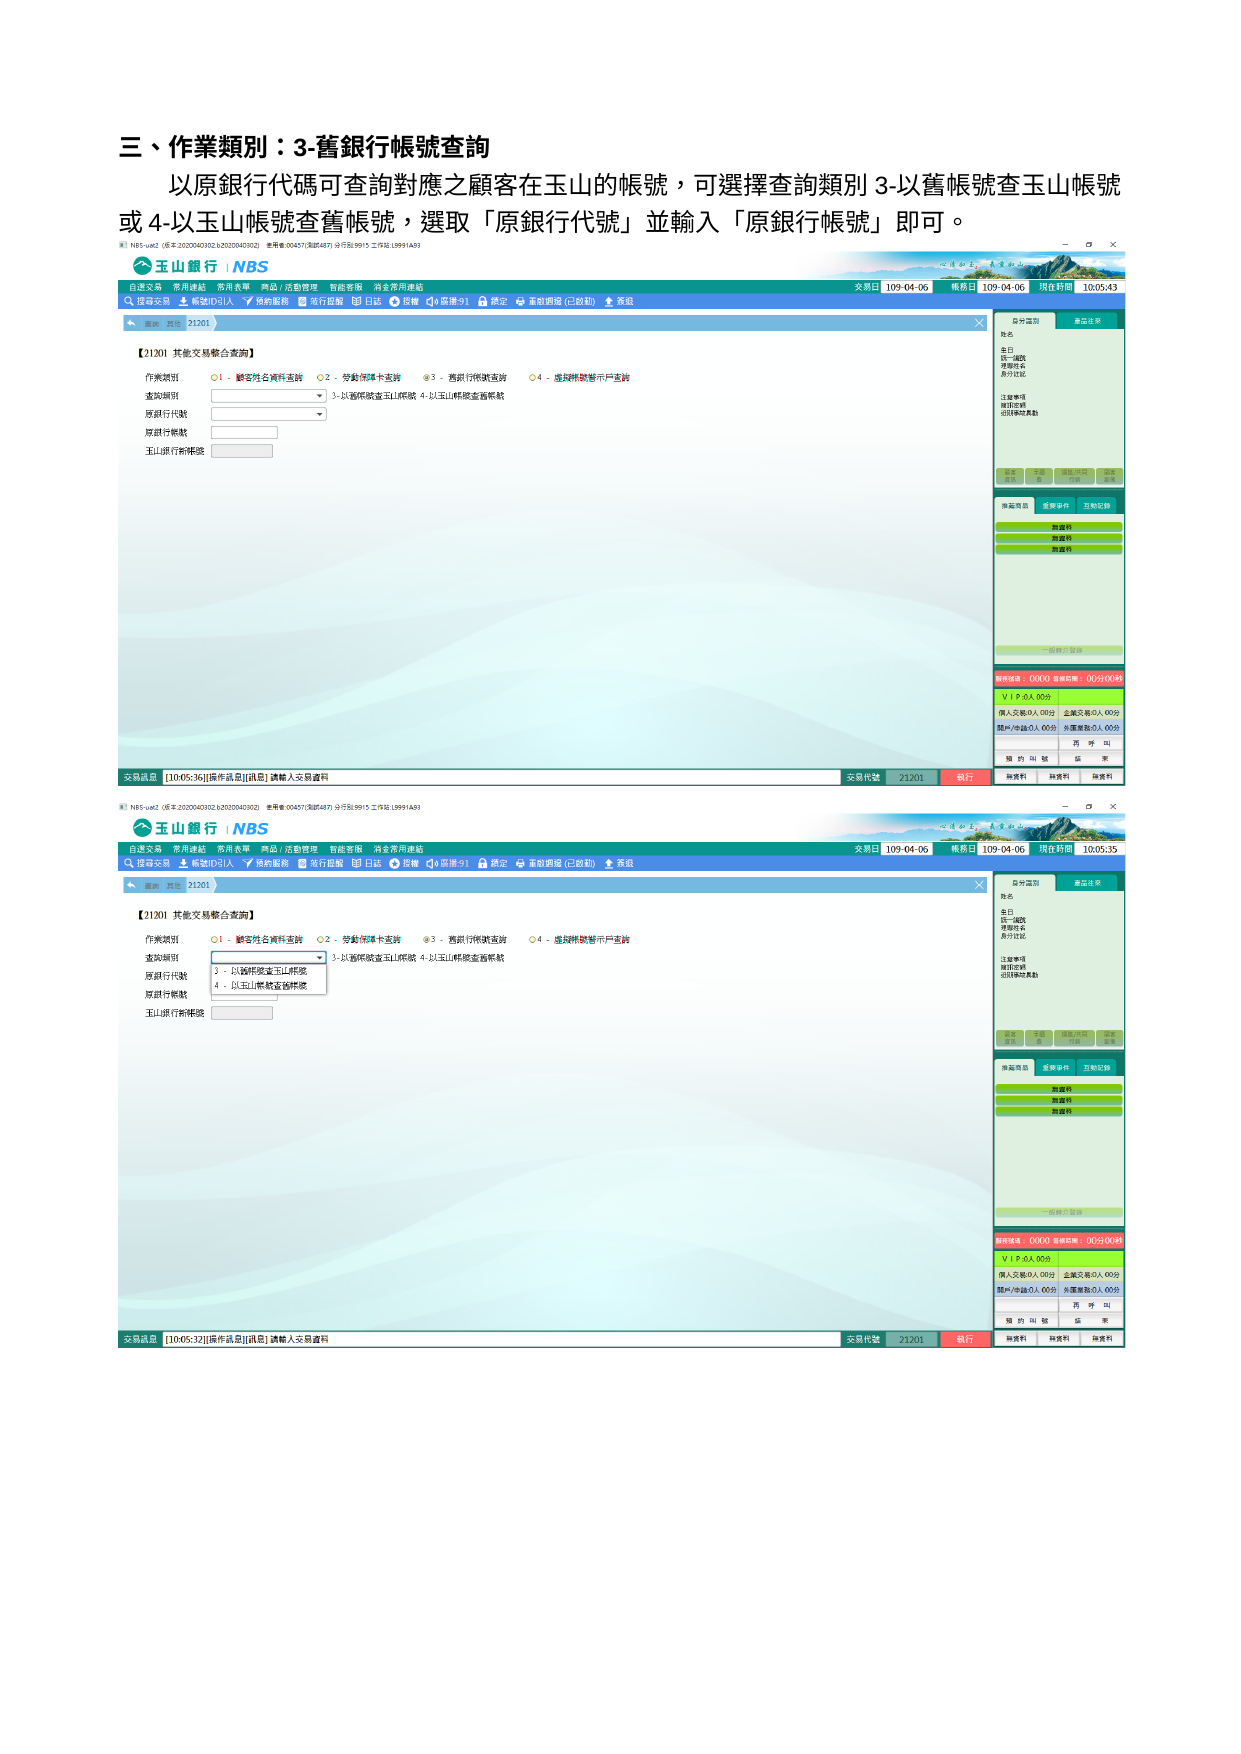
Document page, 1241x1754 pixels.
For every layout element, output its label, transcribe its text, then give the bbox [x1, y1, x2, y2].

text 三、作業類別：3-舊銀行帳號查詢 [118, 127, 1122, 164]
picture [118, 239, 1126, 786]
picture [118, 802, 1126, 1348]
text 以原銀行代碼可查詢對應之顧客在玉山的帳號，可選擇查詢類別3-以舊帳號查玉山帳號或4-以玉山帳號查舊帳號，選取「原銀行代號」並輸入「原銀行帳號」即可。 [118, 164, 1122, 239]
